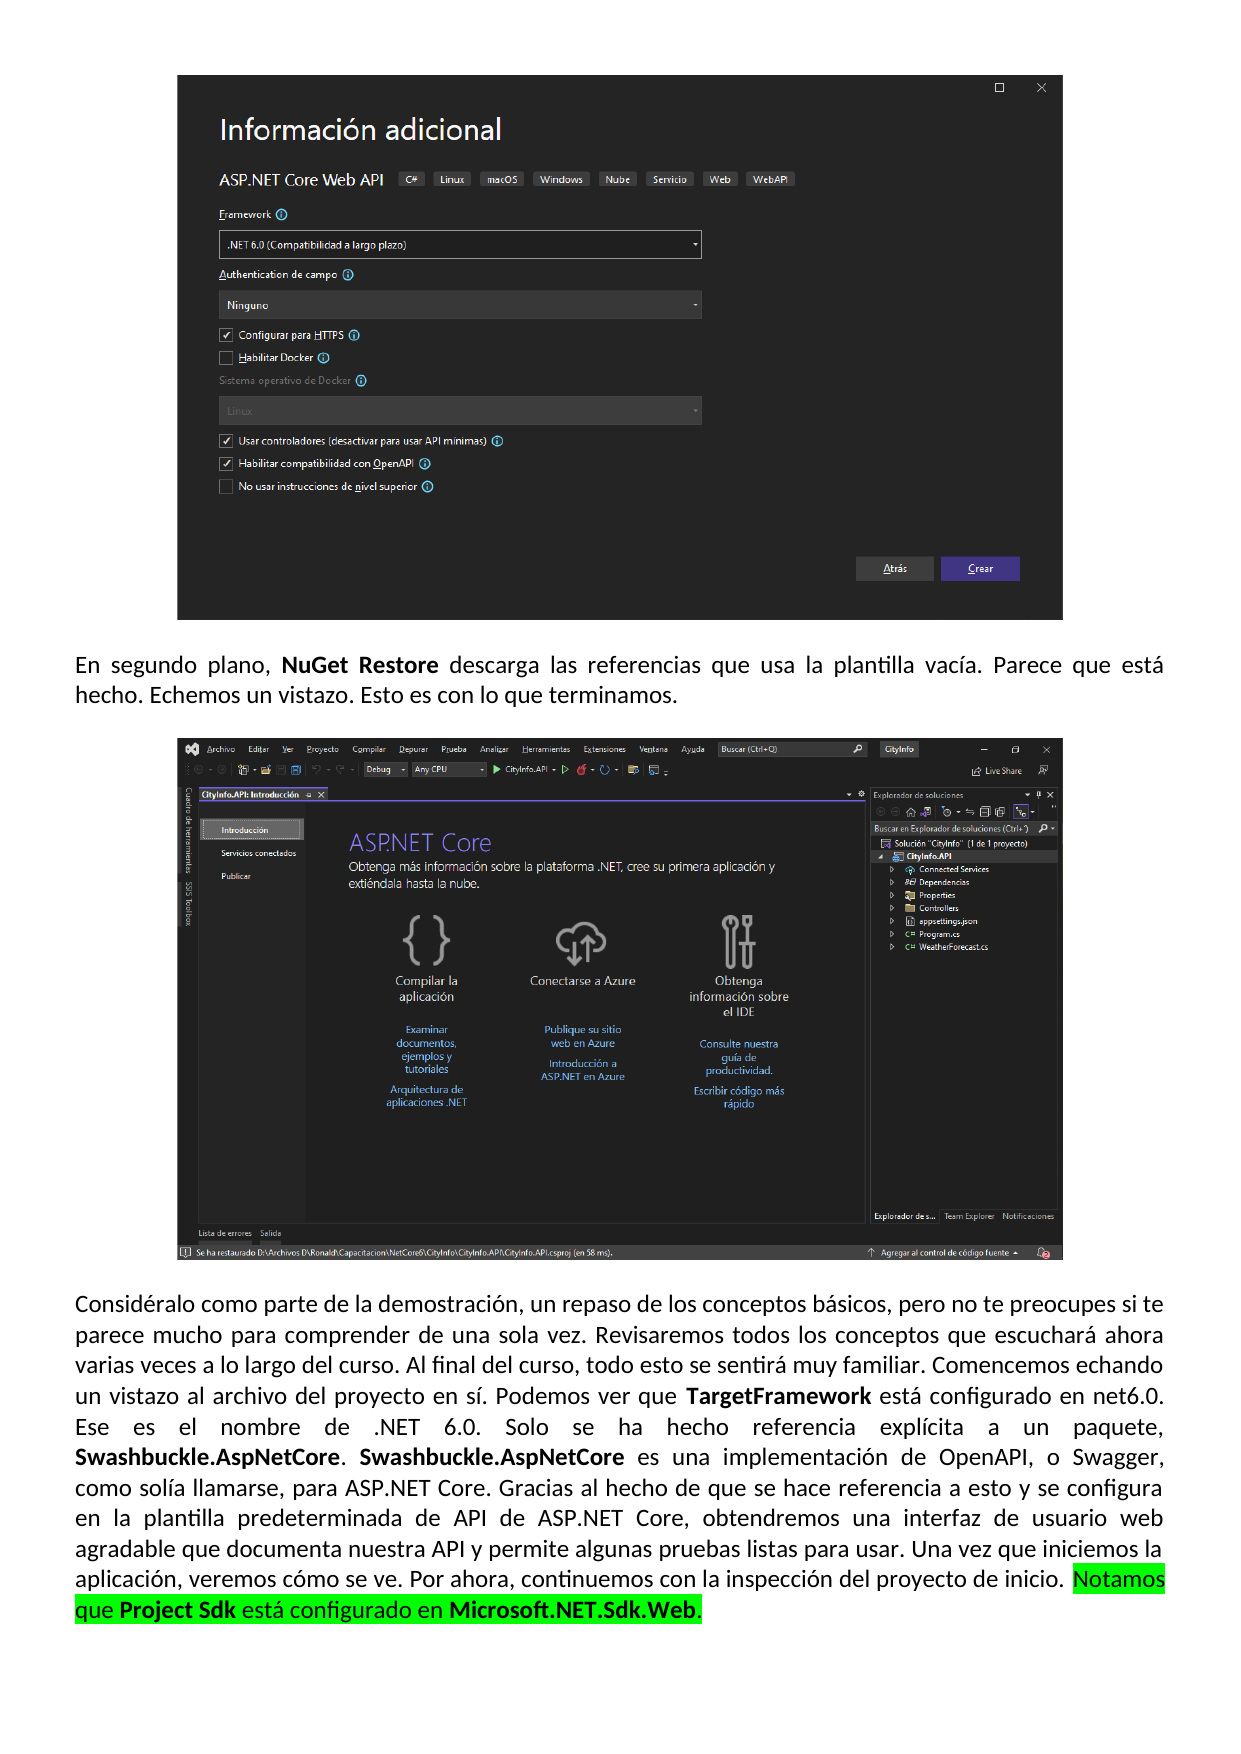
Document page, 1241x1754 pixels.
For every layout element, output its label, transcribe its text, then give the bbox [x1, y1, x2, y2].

picture [177, 75, 1063, 620]
picture [177, 738, 1063, 1260]
text Considéralo como parte de la demostración, un repaso de los conceptos básicos, pero no te preocupes si te parece mucho para comprender de una sola vez. Revisaremos todos los conceptos que escuchará ahora varias veces a lo largo del curso. Al final del curso, todo esto se sentirá muy familiar. Comencemos echando un vistazo al archivo del proyecto en sí. Podemos ver que TargetFramework está configurado en net6.0. Ese es el nombre de .NET 6.0. Solo se ha hecho referencia explícita a un paquete, Swashbuckle.AspNetCore. Swashbuckle.AspNetCore es una implementación de OpenAPI, o Swagger, como solía llamarse, para ASP.NET Core. Gracias al hecho de que se hace referencia a esto y se configura en la plantilla predeterminada de API de ASP.NET Core, obtendremos una interfaz de usuario web agradable que documenta nuestra API y permite algunas pruebas listas para usar. Una vez que iniciemos la aplicación, veremos cómo se ve. Por ahora, continuemos con la inspección del proyecto de inicio. Notamos que Project Sdk está configurado en Microsoft.NET.Sdk.Web. [75, 1289, 1165, 1624]
text En segundo plano, NuGet Restore descarga las referencias que usa la plantilla vacía. Parece que está hecho. Echemos un vistazo. Esto es con lo que terminamos. [75, 649, 1165, 710]
